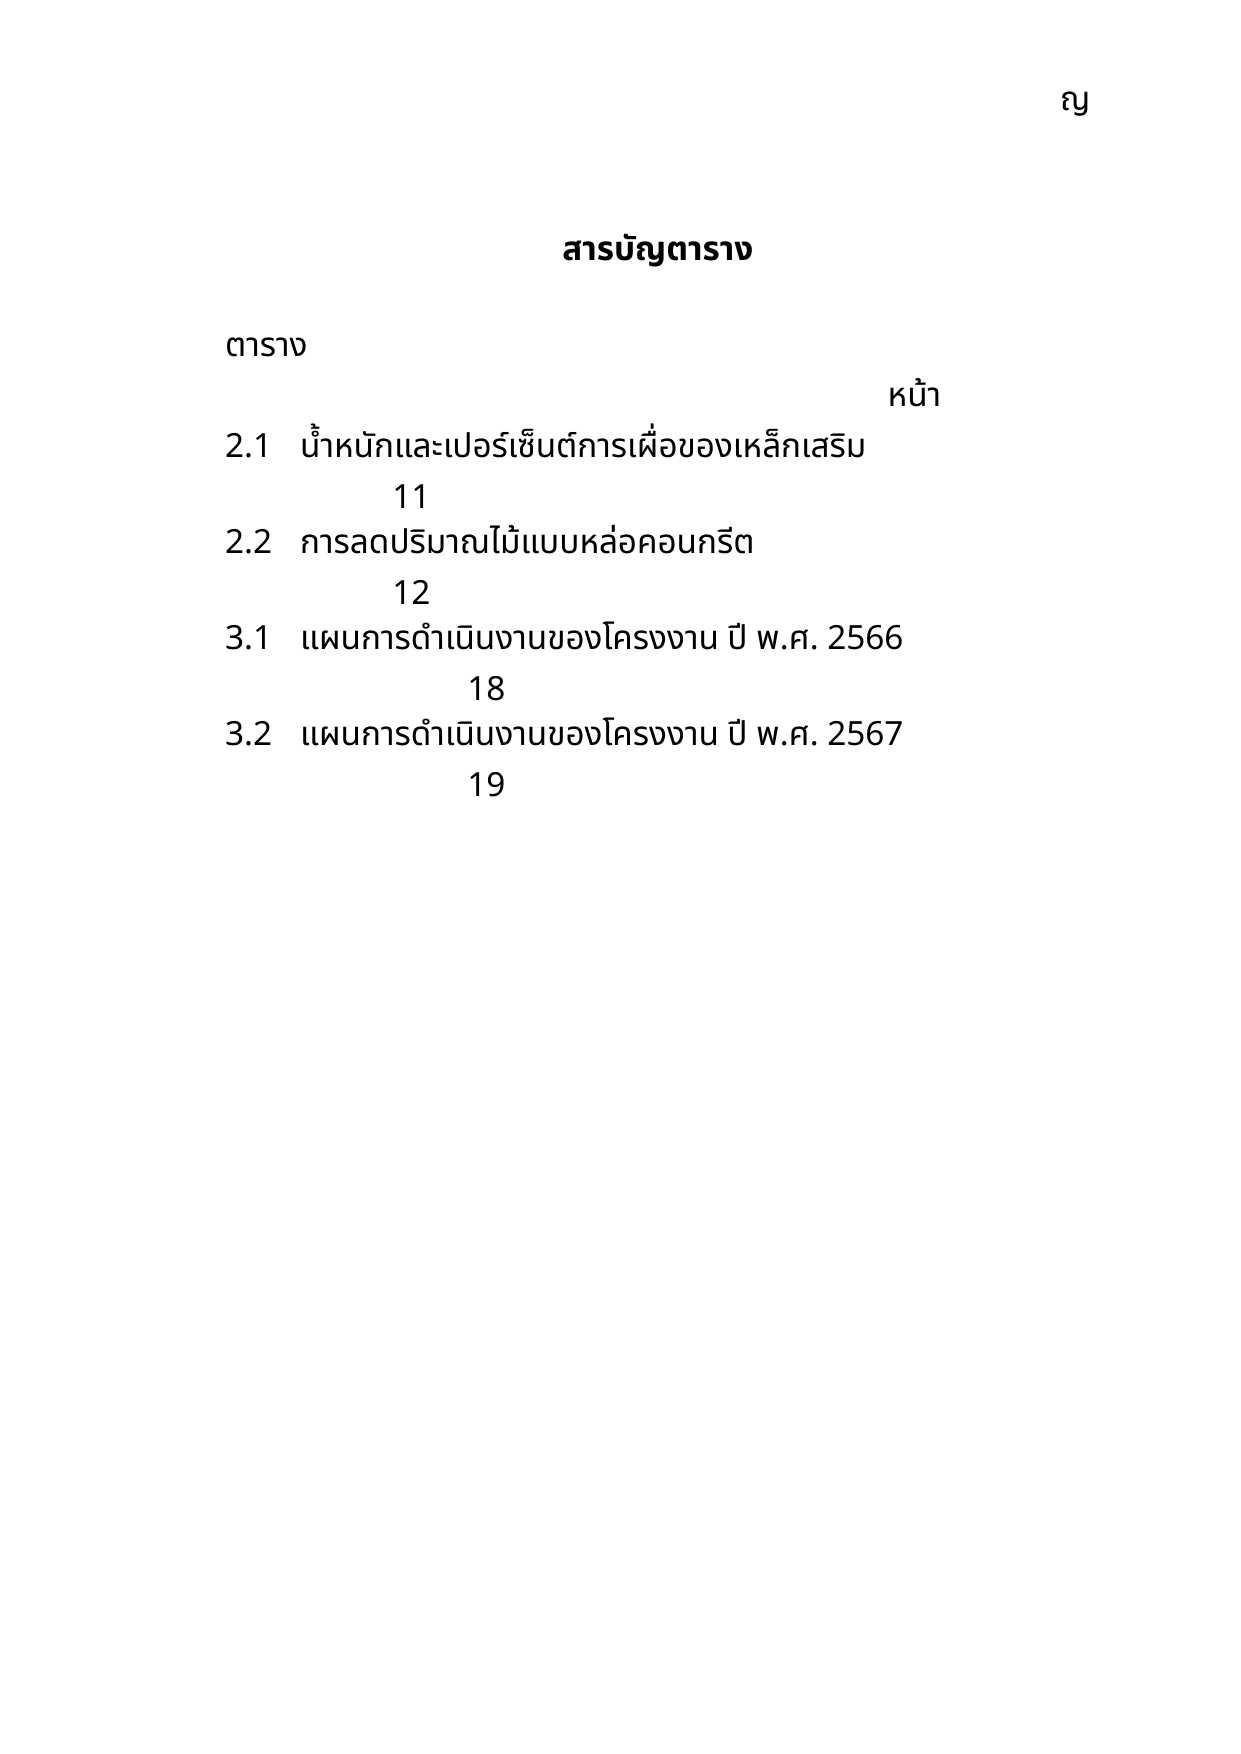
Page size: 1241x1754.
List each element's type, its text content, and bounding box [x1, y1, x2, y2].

text ตาราง หน้า [225, 321, 1090, 422]
subtitle สารบัญตาราง [225, 225, 1090, 275]
text 2.1 น้ำหนักและเปอร์เซ็นต์การเผื่อของเหล็กเสริม 11 [225, 422, 1090, 518]
text 2.2 การลดปริมาณไม้แบบหล่อคอนกรีต 12 [225, 518, 1090, 614]
text 3.2 แผนการดำเนินงานของโครงงาน ปี พ.ศ. 2567 19 [225, 710, 1090, 806]
text 3.1 แผนการดำเนินงานของโครงงาน ปี พ.ศ. 2566 18 [225, 614, 1090, 710]
